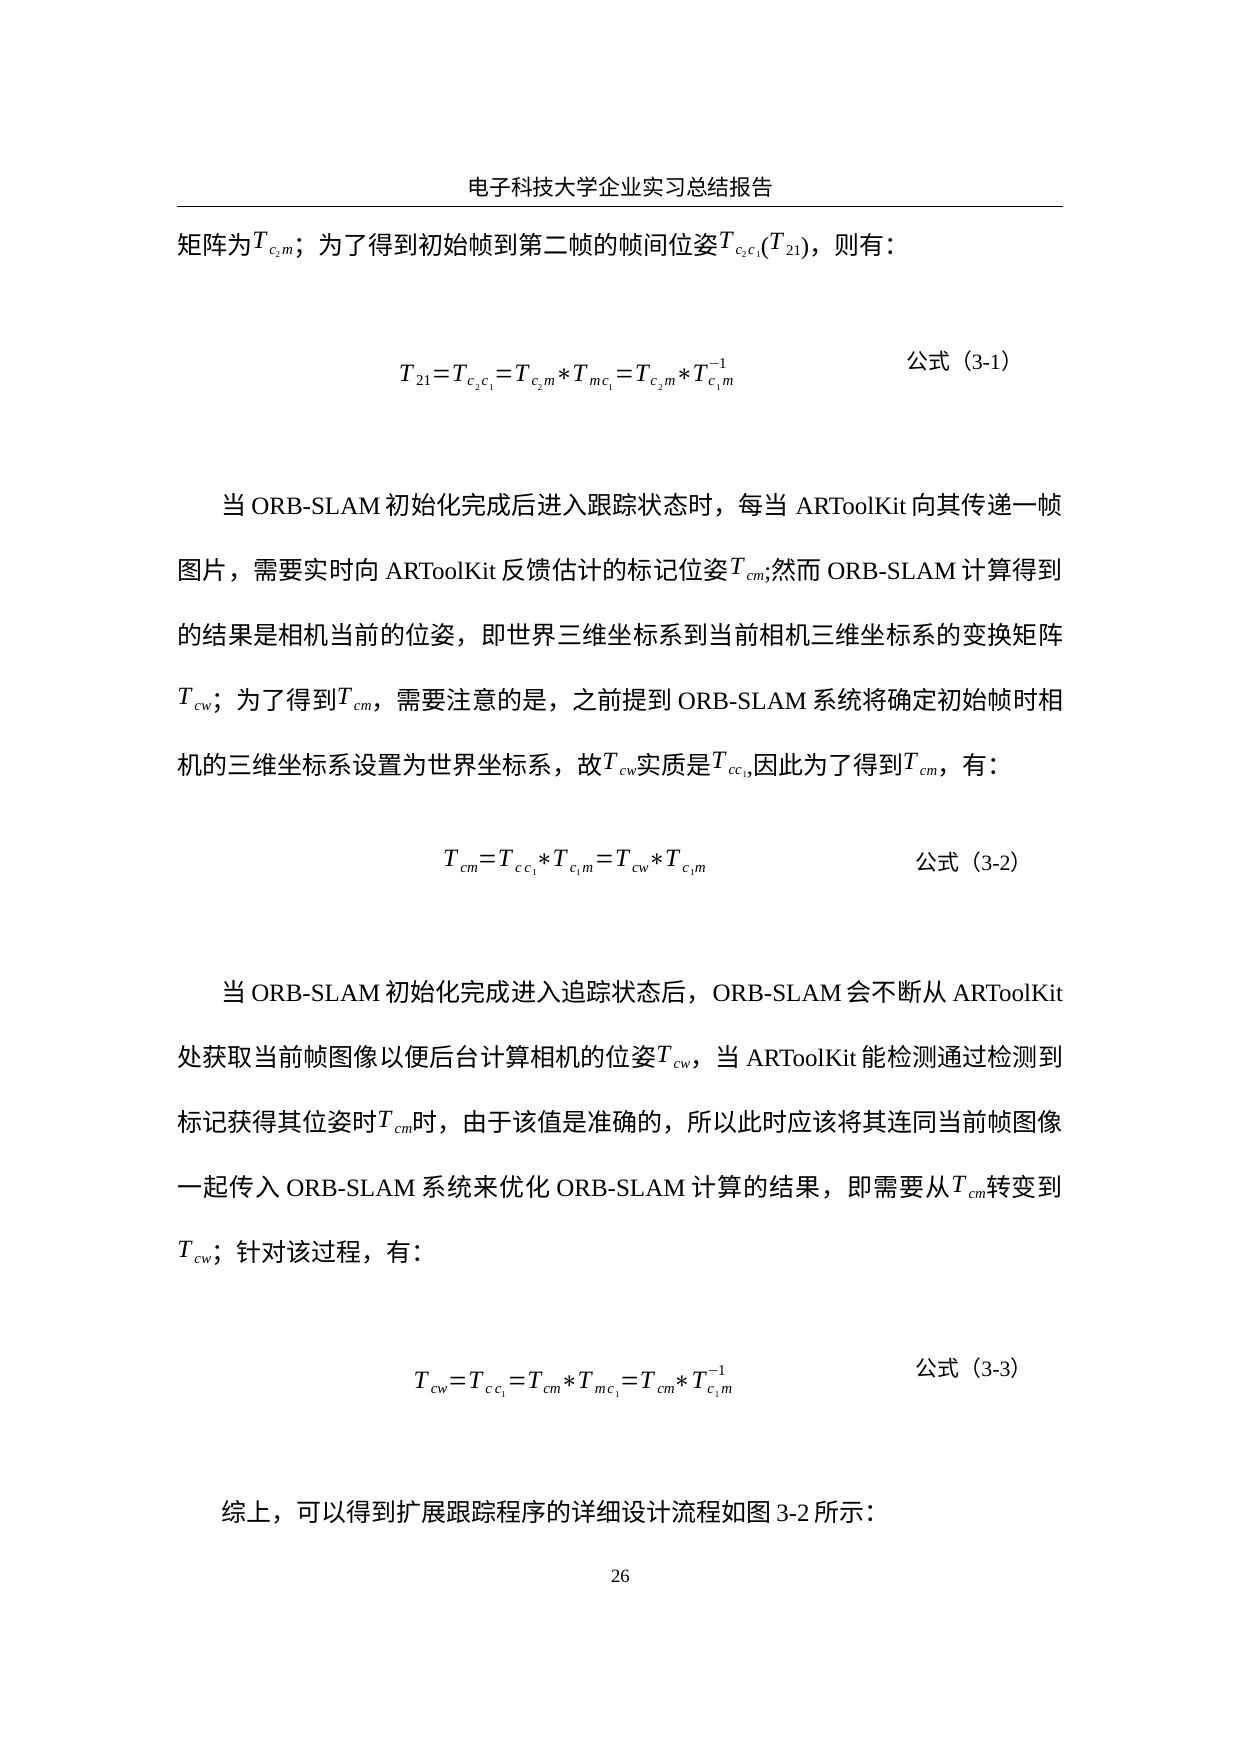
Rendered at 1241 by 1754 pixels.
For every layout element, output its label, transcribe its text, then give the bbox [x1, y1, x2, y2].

text 公式（3-1） [177, 341, 1063, 406]
text 公式（3-3） [177, 1348, 1063, 1413]
text 当ORB-SLAM初始化完成进入追踪状态后，ORB-SLAM会不断从ARToolKit处获取当前帧图像以便后台计算相机的位姿，当ARToolKit能检测通过检测到标记获得其位姿时时，由于该值是准确的，所以此时应该将其连同当前帧图像一起传入ORB-SLAM系统来优化ORB-SLAM计算的结果，即需要从转变到；针对该过程，有： [177, 958, 1063, 1283]
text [177, 211, 1063, 276]
text 公式（3-2） [177, 828, 1063, 893]
text 当ORB-SLAM初始化完成后进入跟踪状态时，每当ARToolKit向其传递一帧图片，需要实时向ARToolKit反馈估计的标记位姿;然而ORB-SLAM计算得到的结果是相机当前的位姿，即世界三维坐标系到当前相机三维坐标系的变换矩阵；为了得到，需要注意的是，之前提到ORB-SLAM系统将确定初始帧时相机的三维坐标系设置为世界坐标系，故实质是,因此为了得到，有： [177, 471, 1063, 796]
text 综上，可以得到扩展跟踪程序的详细设计流程如图3-2所示： [177, 1478, 1063, 1543]
